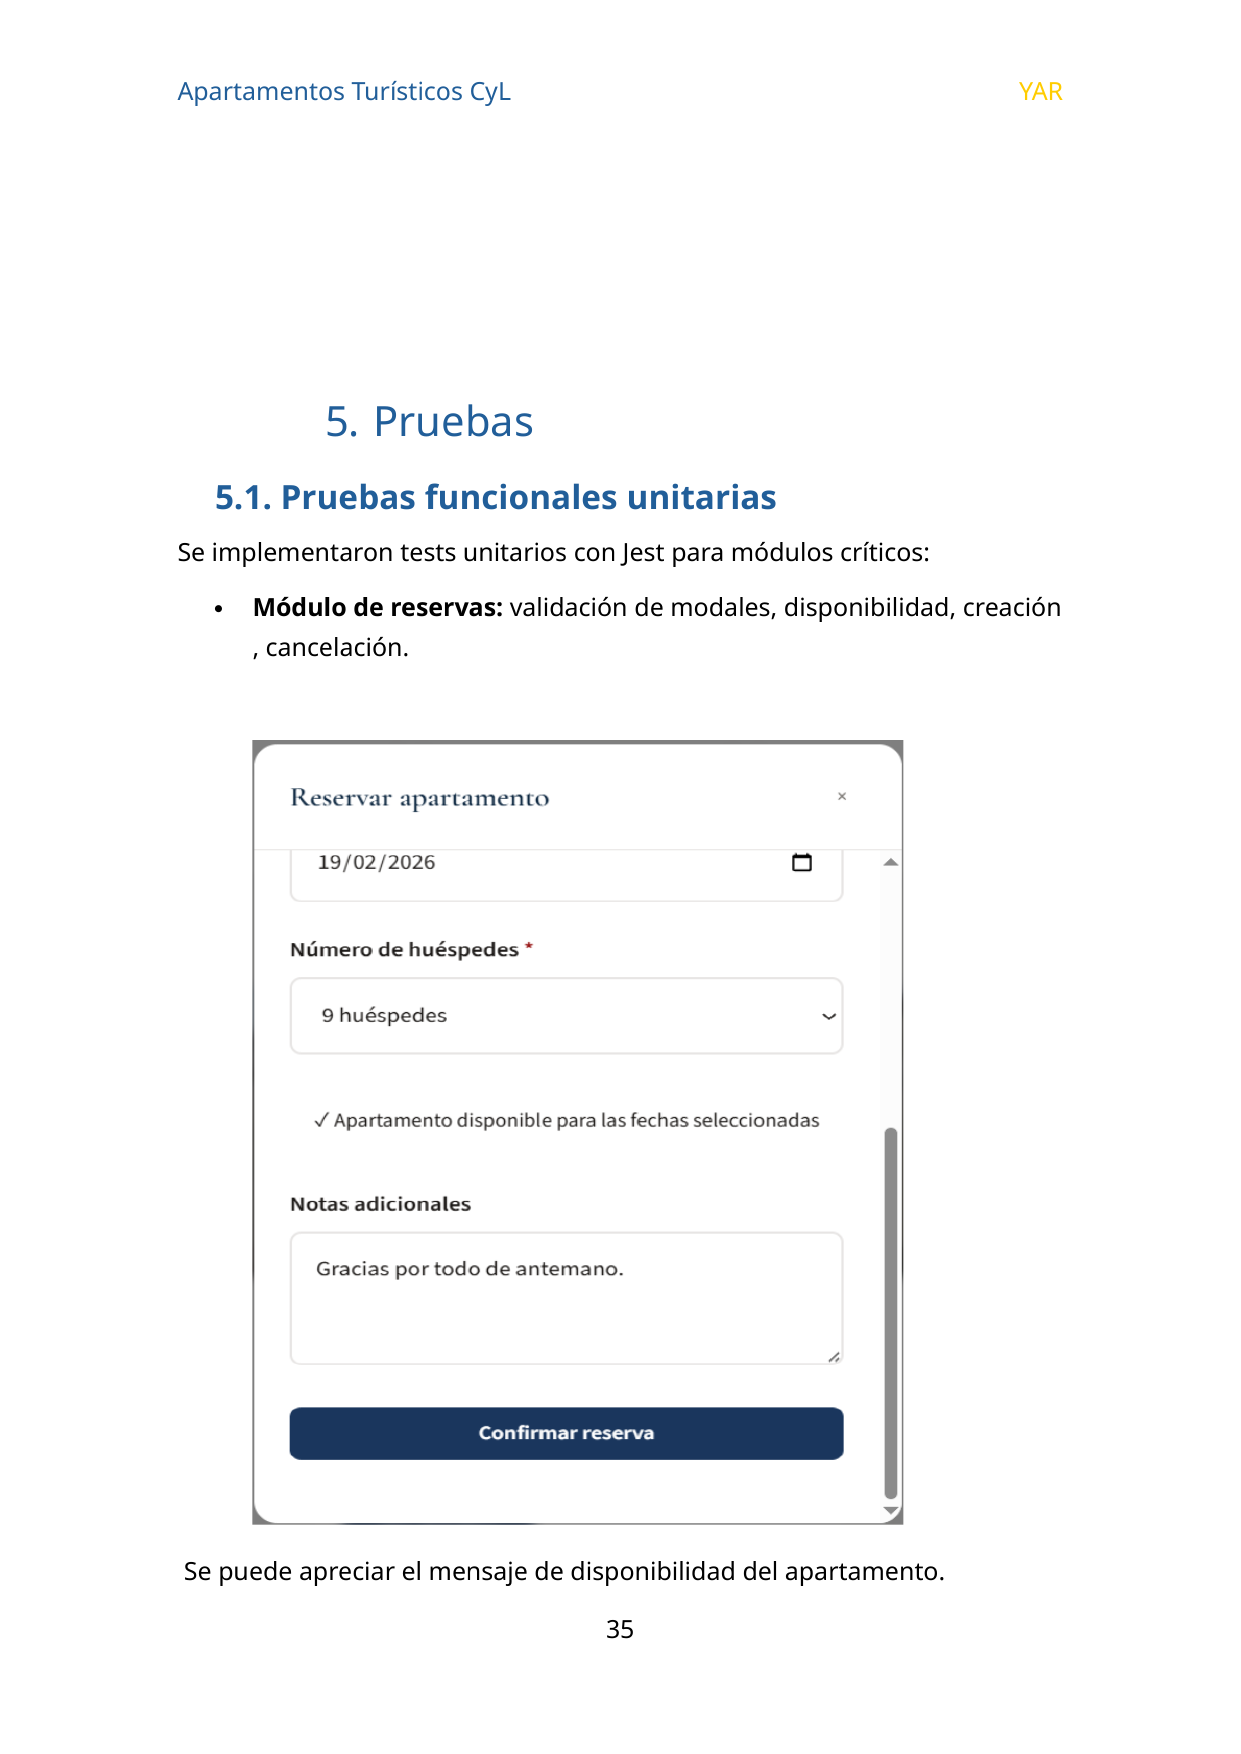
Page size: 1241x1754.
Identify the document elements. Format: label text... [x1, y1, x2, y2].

picture [252, 740, 904, 1525]
subtitle 5.1. Pruebas funcionales unitarias [177, 474, 1063, 519]
subtitle Pruebas [325, 392, 1063, 448]
text Se implementaron tests unitarios con Jest para módulos críticos: [177, 534, 1063, 568]
text Se puede apreciar el mensaje de disponibilidad del apartamento. [177, 1554, 1063, 1588]
list Módulo de reservas: validación de modales, disponibilidad, creación, cancelación. [215, 590, 1063, 663]
